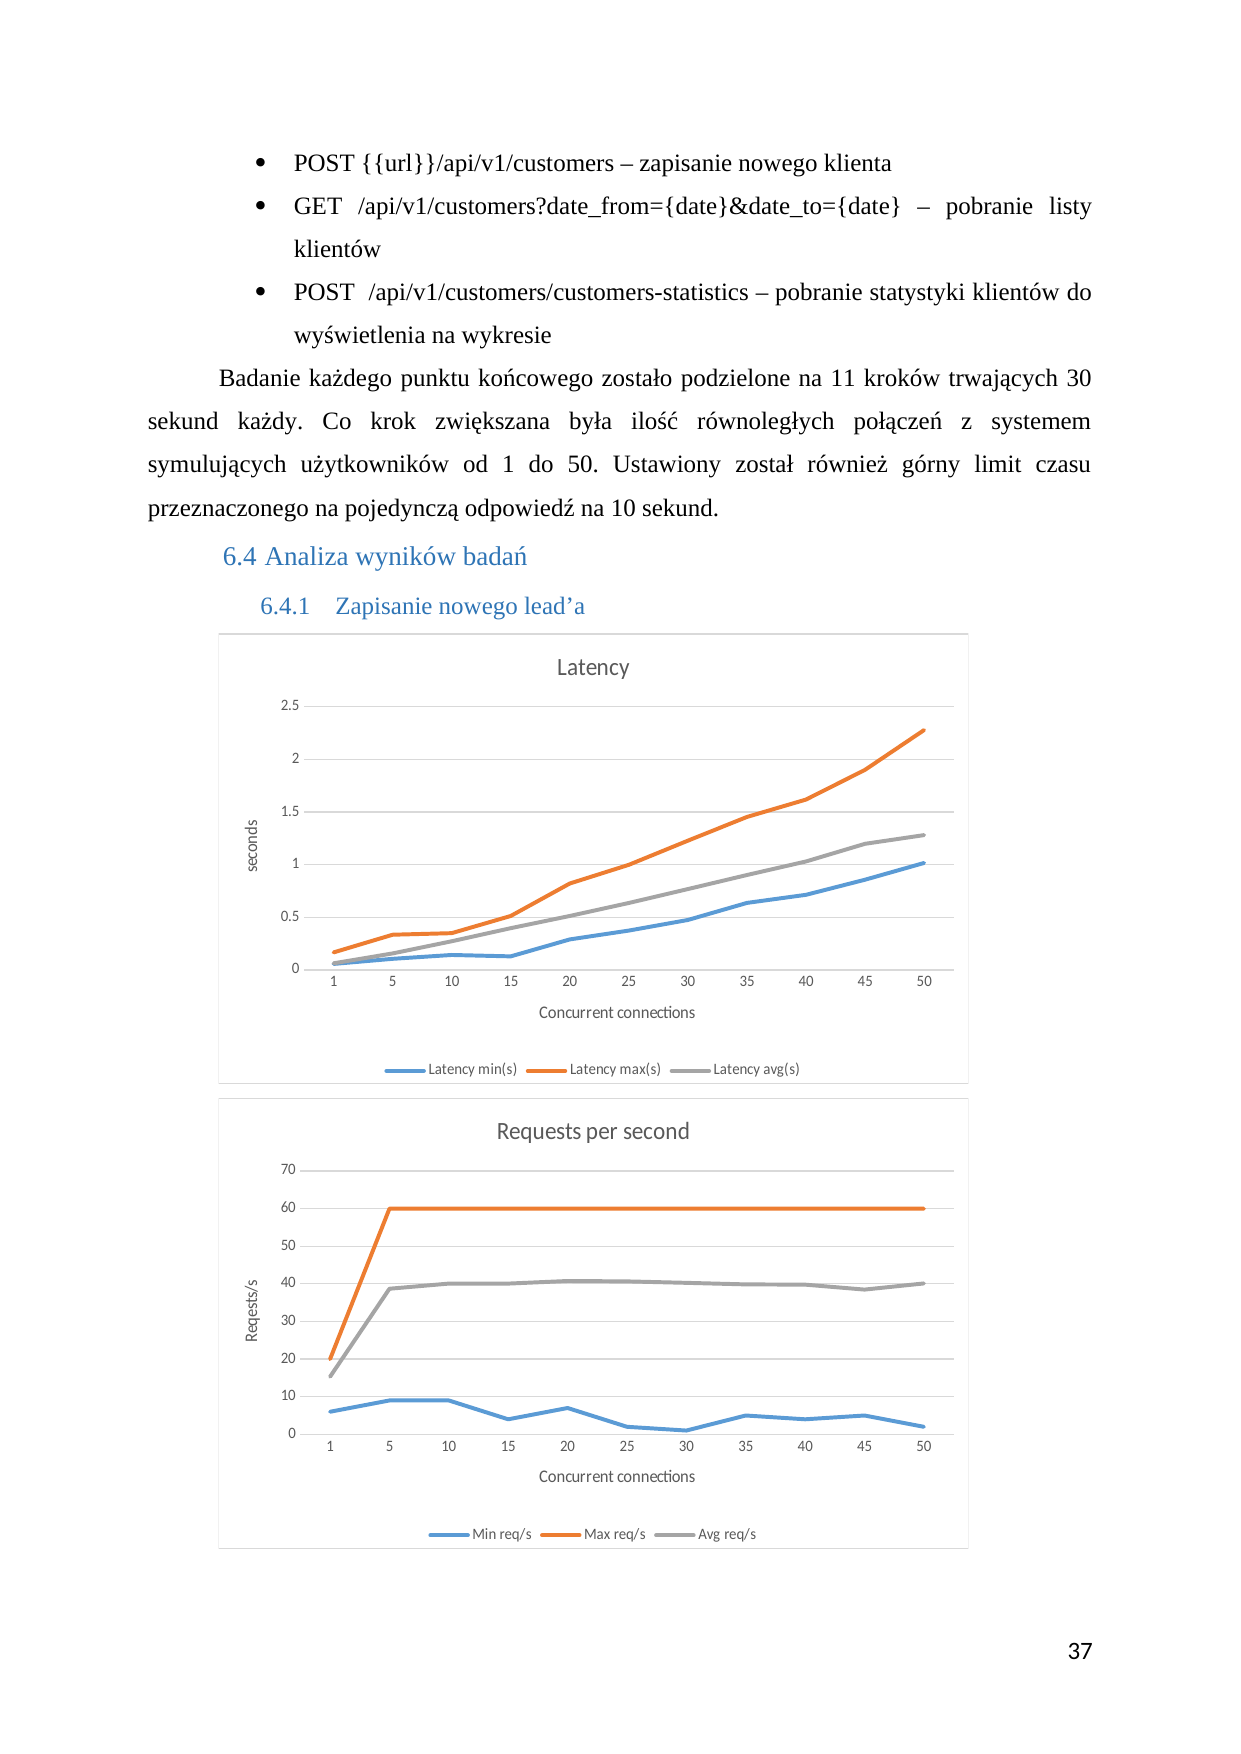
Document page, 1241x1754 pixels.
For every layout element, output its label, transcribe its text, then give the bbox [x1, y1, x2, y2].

subtitle Zapisanie nowego lead’a [260, 591, 1093, 619]
list POST {{url}}/api/v1/customers – zapisanie nowego klienta [256, 148, 1093, 176]
subtitle Analiza wyników badań [223, 540, 1093, 571]
list GET /api/v1/customers?date_from={date}&date_to={date} – pobranie listy klientów [256, 191, 1093, 263]
text Badanie każdego punktu końcowego zostało podzielone na 11 kroków trwających 30 sekund każdy. Co krok zwiększana była ilość równoległych połączeń z systemem symulujących użytkowników od 1 do 50. Ustawiony został również górny limit czasu przeznaczonego na pojedynczą odpowiedź na 10 sekund. [148, 363, 1093, 521]
list POST /api/v1/customers/customers-statistics – pobranie statystyki klientów do wyświetlenia na wykresie [256, 277, 1093, 349]
